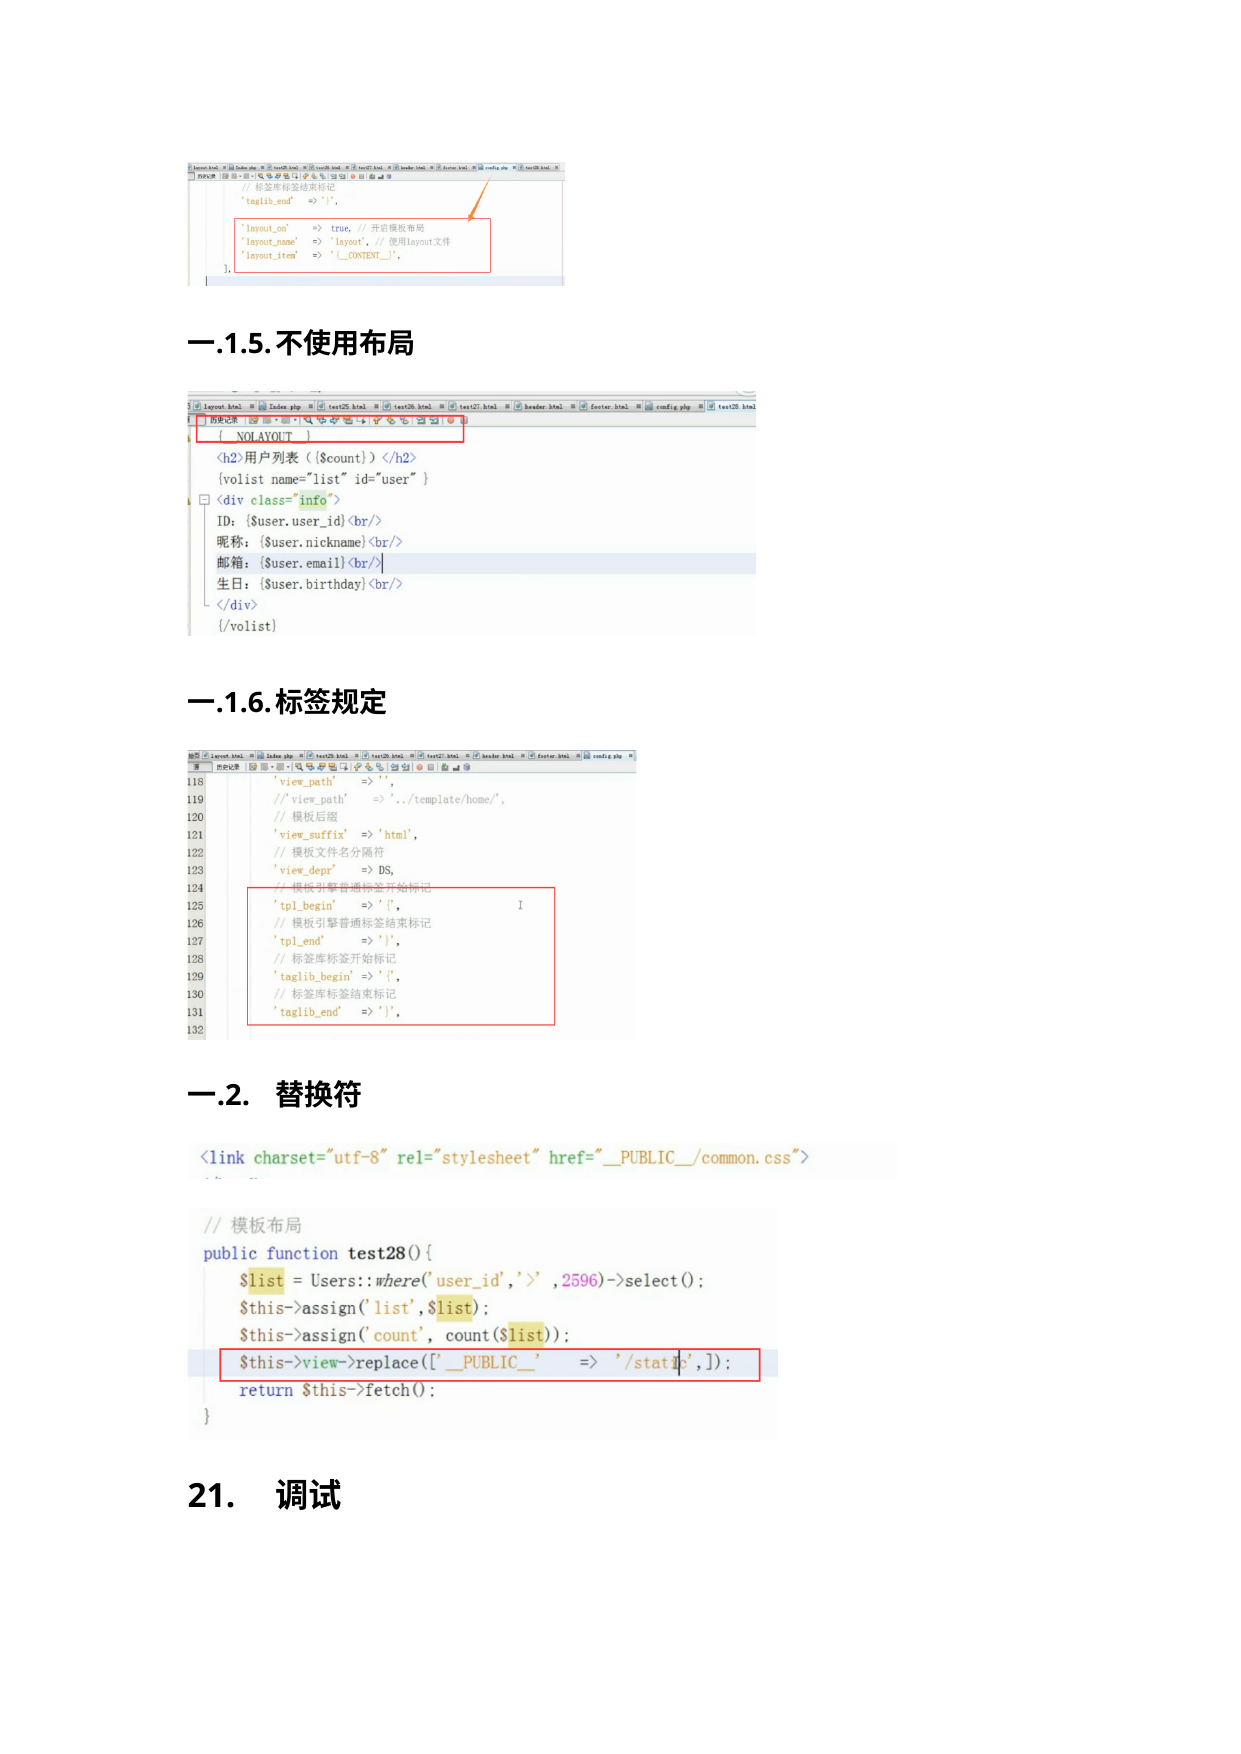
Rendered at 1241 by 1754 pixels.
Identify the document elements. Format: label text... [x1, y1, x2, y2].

subtitle 替换符 [187, 1072, 1053, 1114]
subtitle 不使用布局 [187, 321, 1053, 362]
subtitle 标签规定 [187, 680, 1053, 721]
picture [187, 1208, 779, 1440]
picture [187, 391, 757, 636]
picture [187, 1143, 899, 1179]
picture [187, 162, 565, 286]
subtitle 调试 [187, 1468, 1053, 1517]
picture [187, 750, 637, 1040]
